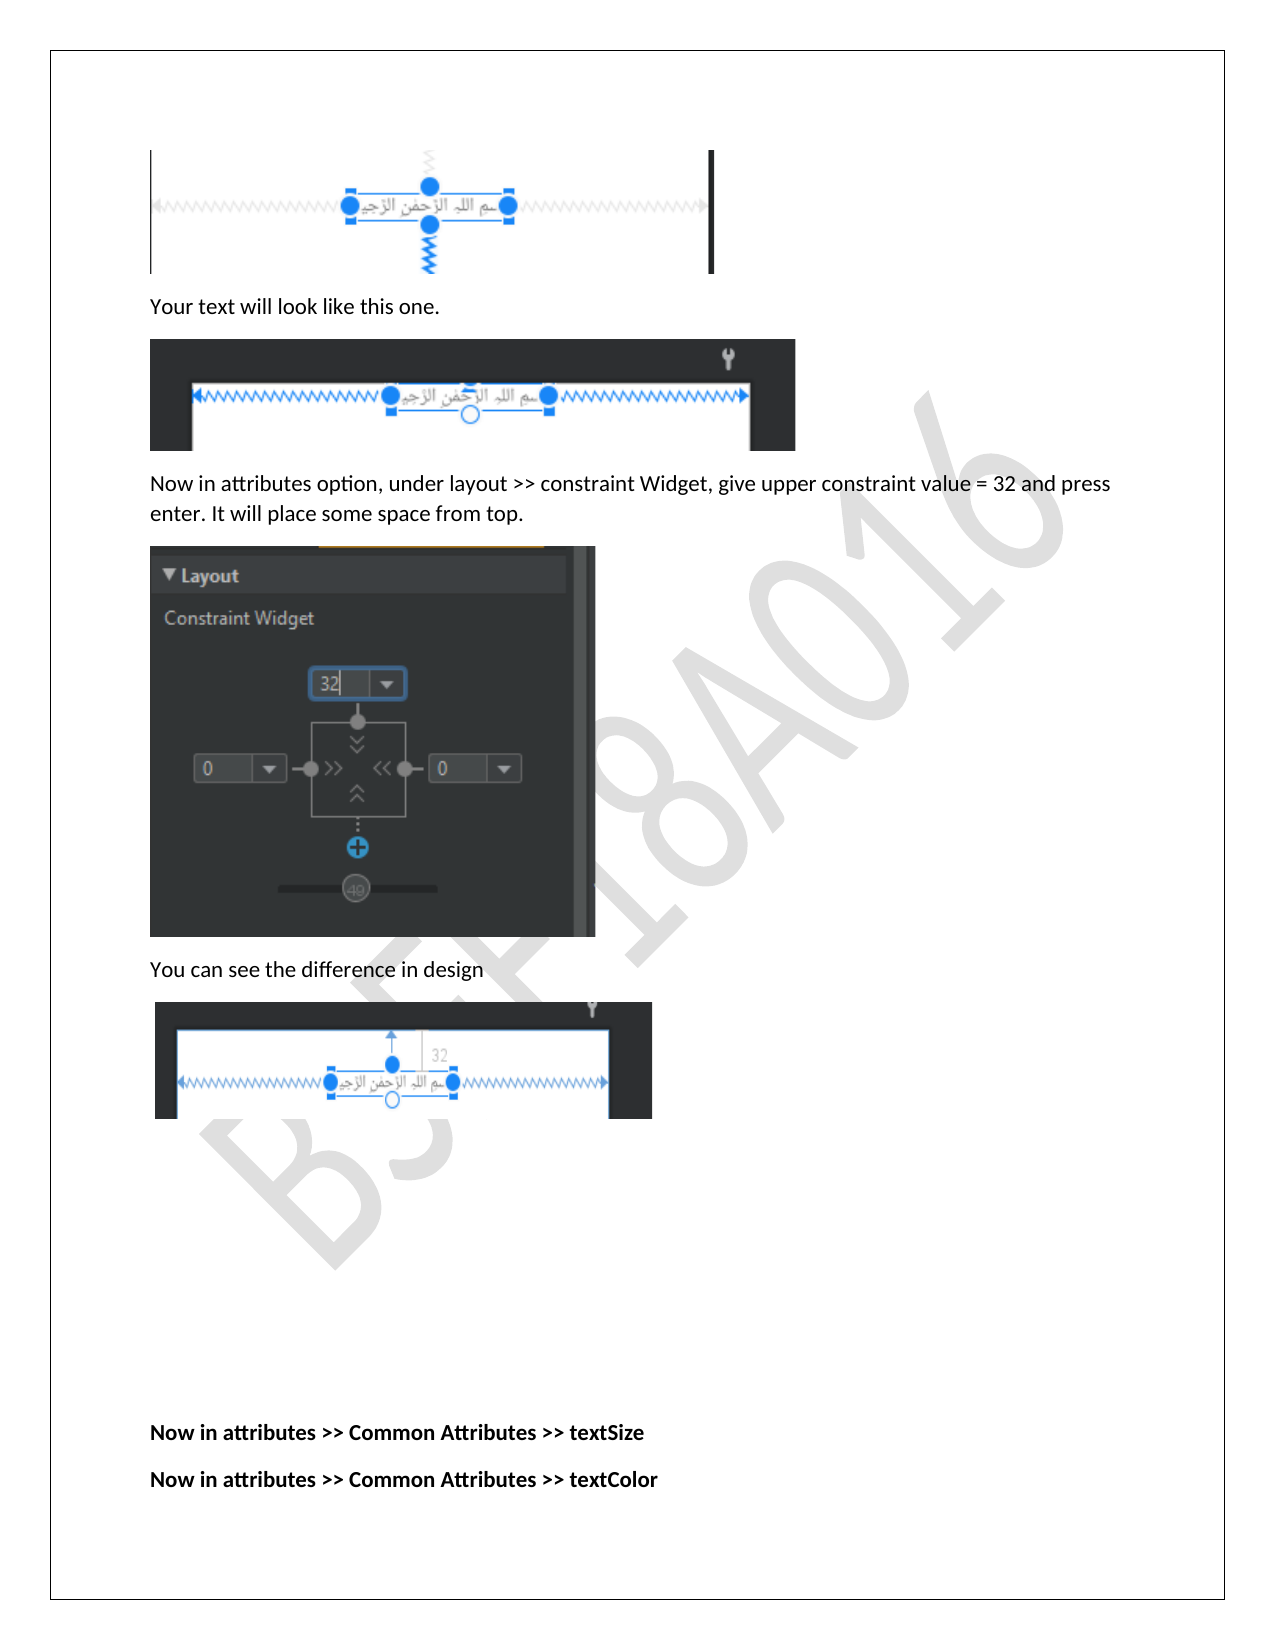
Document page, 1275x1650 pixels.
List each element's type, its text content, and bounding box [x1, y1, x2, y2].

text Now in attributes option, under layout >> constraint Widget, give upper constraint value = 32 and press enter. It will place some space from top. [150, 469, 1125, 527]
picture [155, 1002, 653, 1119]
text Your text will look like this one. [150, 292, 1125, 320]
text Now in attributes >> Common Attributes >> textColor [150, 1465, 1125, 1493]
picture [150, 546, 596, 937]
text Now in attributes >> Common Attributes >> textSize [150, 1418, 1125, 1446]
picture [150, 339, 796, 451]
picture [150, 150, 715, 274]
text You can see the difference in design [150, 956, 1125, 984]
